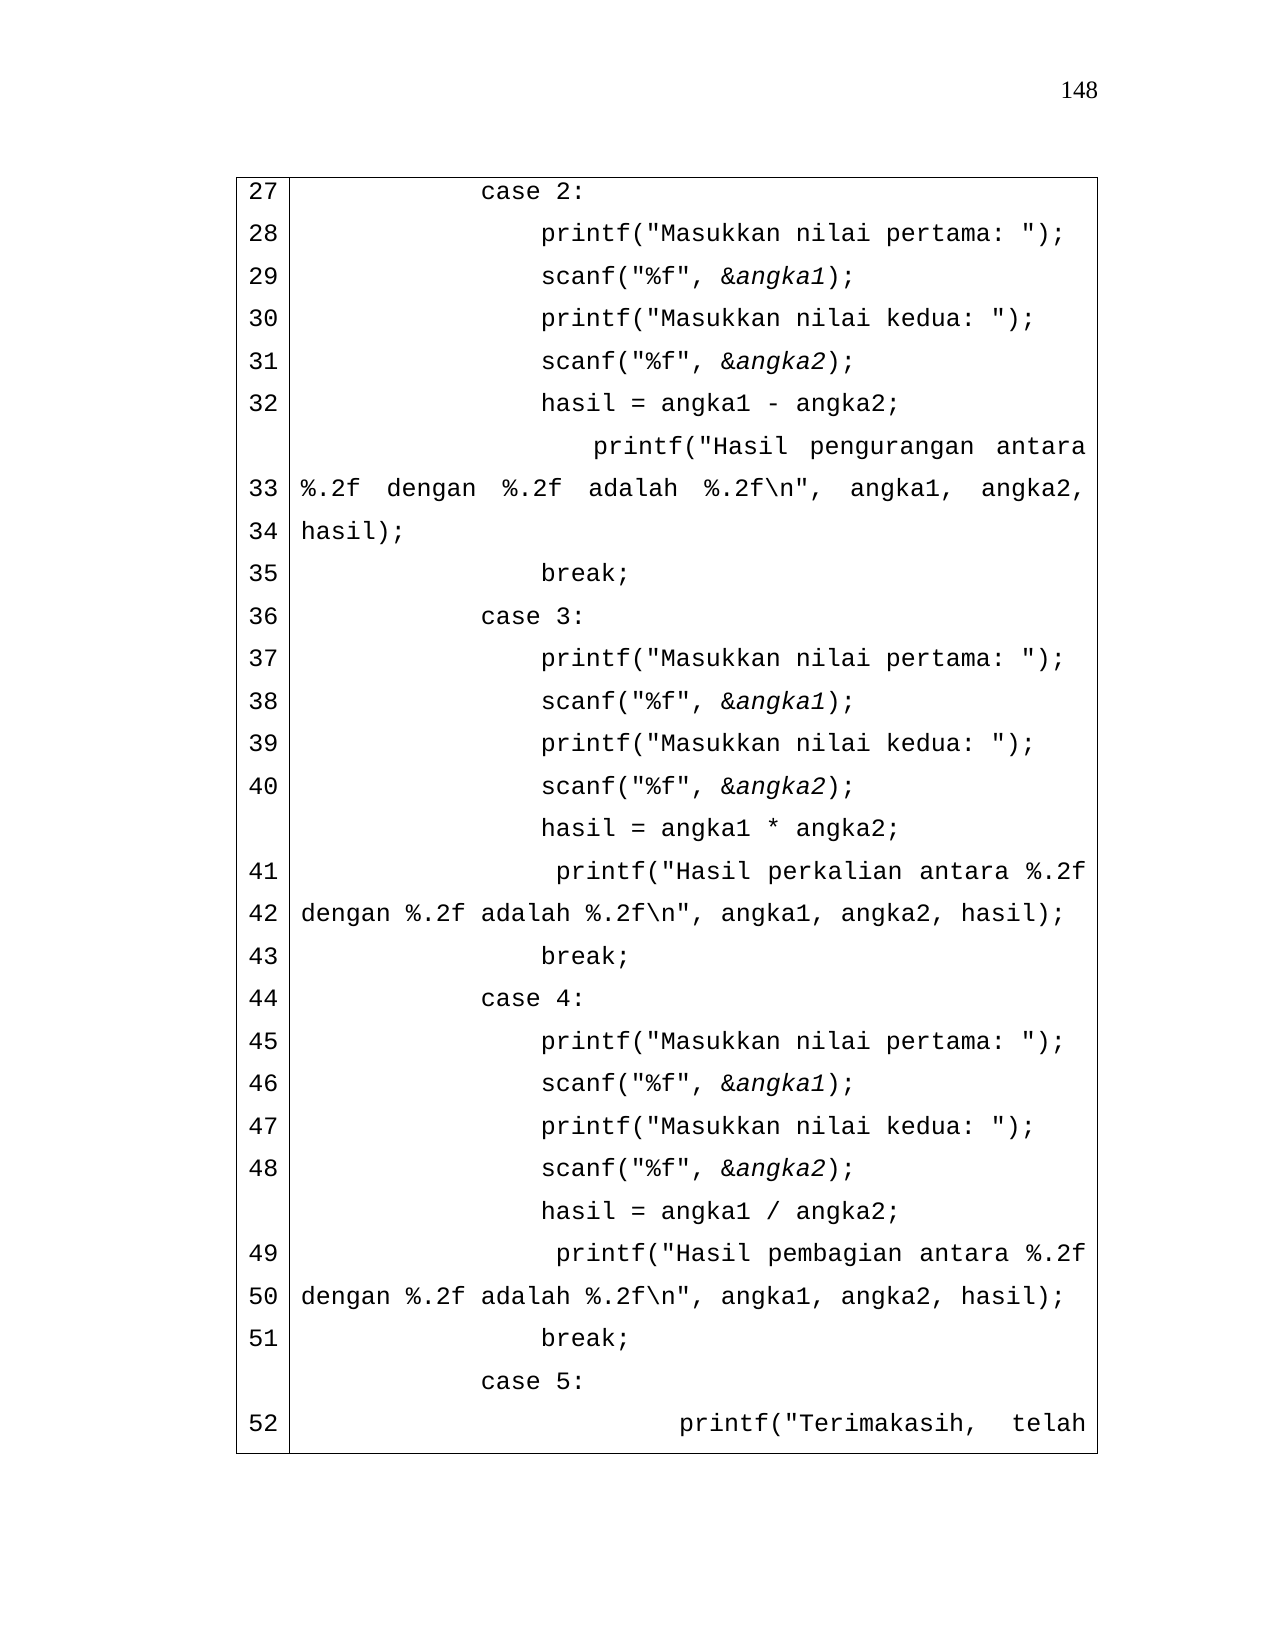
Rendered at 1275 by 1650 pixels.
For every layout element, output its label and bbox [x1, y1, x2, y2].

table_header [290, 178, 1097, 1453]
table_header [237, 178, 289, 1453]
